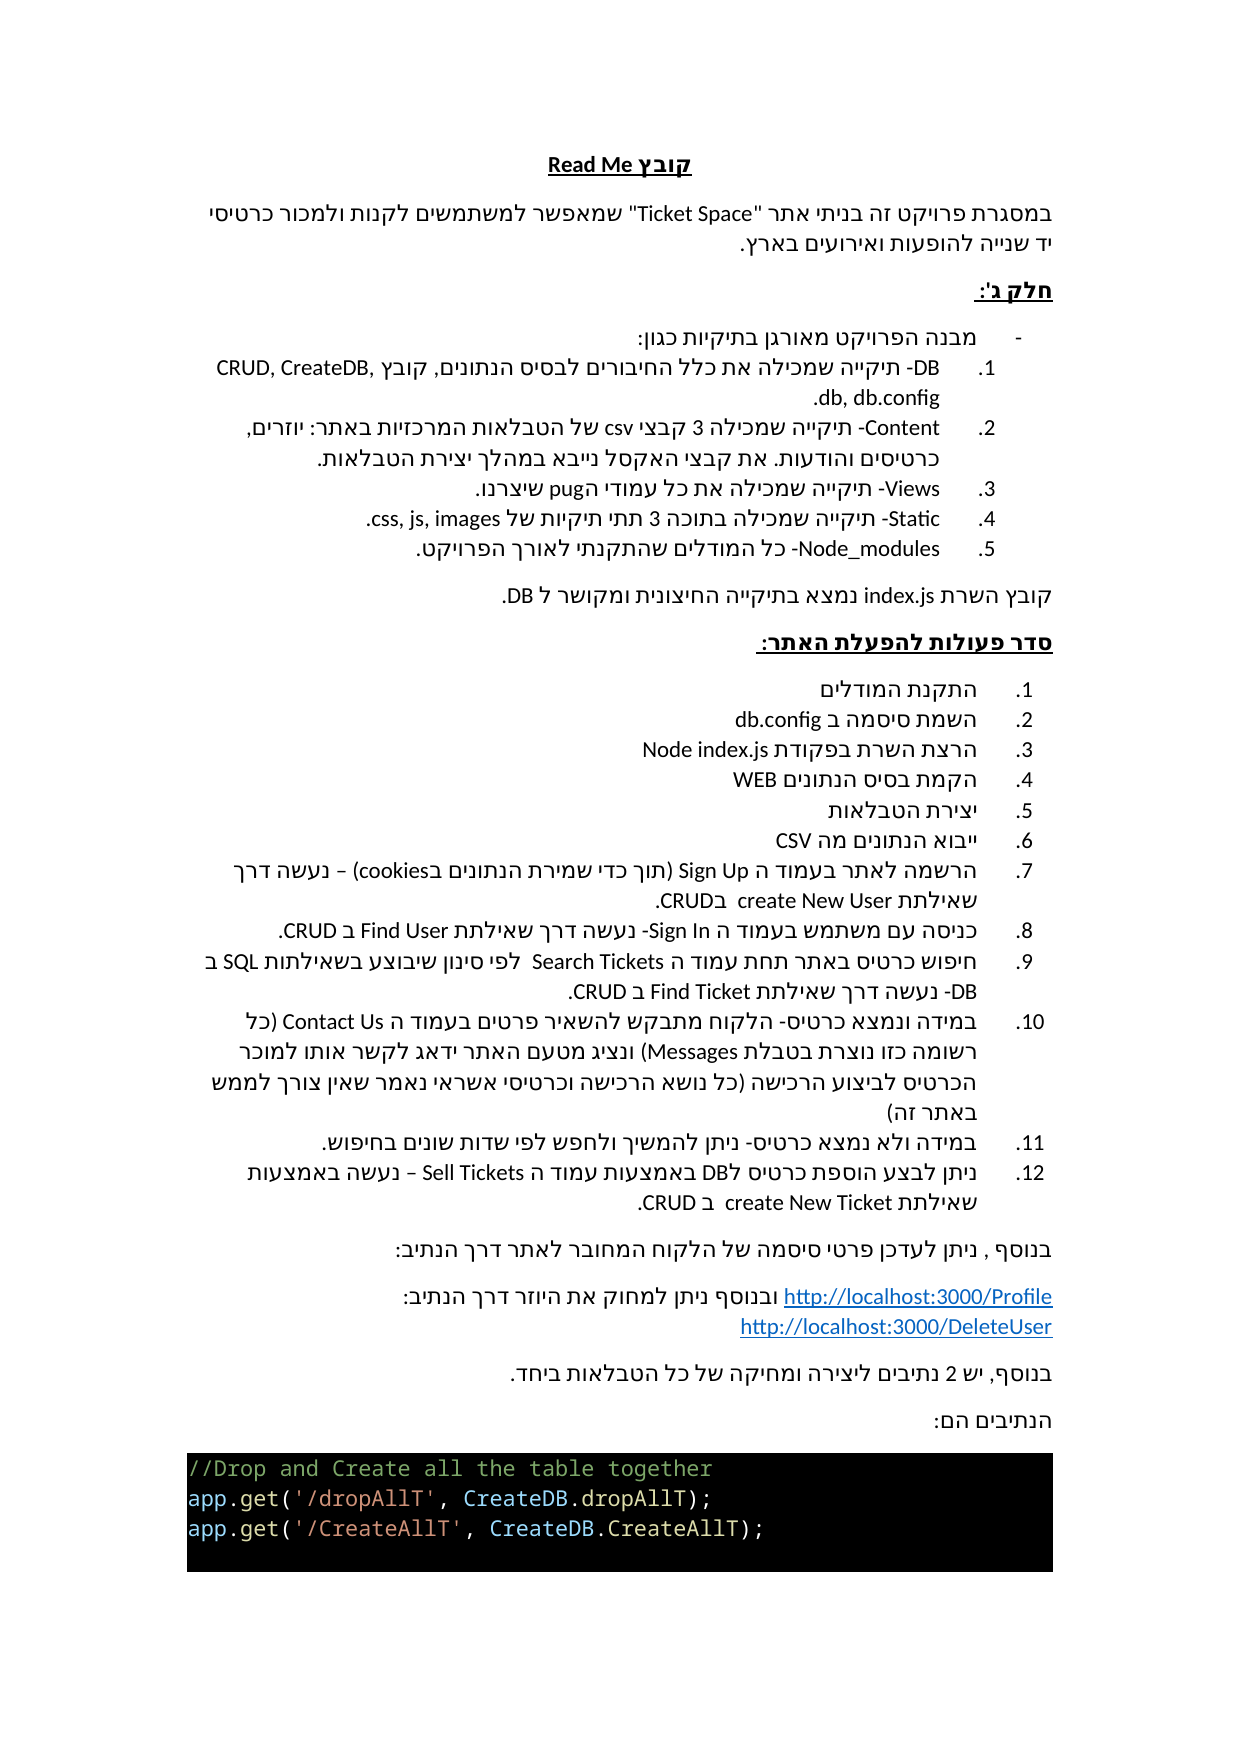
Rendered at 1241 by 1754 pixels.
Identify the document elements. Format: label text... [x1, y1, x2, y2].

text app.get('/dropAllT', CreateDB.dropAllT); [187, 1483, 1053, 1513]
list הקמת בסיס הנתונים WEB [187, 766, 1015, 793]
list הרשמה לאתר בעמוד ה Sign Up (תוך כדי שמירת הנתונים בcookies) – נעשה דרך שאילתת create New User בCRUD. [187, 856, 1015, 914]
text במסגרת פרויקט זה בניתי אתר "Ticket Space" שמאפשר למשתמשים לקנות ולמכור כרטיסי יד שנייה להופעות ואירועים בארץ. [187, 199, 1053, 257]
list במידה ולא נמצא כרטיס- ניתן להמשיך ולחפש לפי שדות שונים בחיפוש. [187, 1128, 1015, 1156]
list הרצת השרת בפקודת Node index.js [187, 735, 1015, 763]
list DB- תיקייה שמכילה את כלל החיבורים לבסיס הנתונים, קובץ CRUD, CreateDB, db, db.config. [187, 353, 978, 411]
list חיפוש כרטיס באתר תחת עמוד ה Search Tickets לפי סינון שיבוצע בשאילתות SQL בDB- נעשה דרך שאילתת Find Ticket ב CRUD. [187, 947, 1015, 1005]
list Content- תיקייה שמכילה 3 קבצי csv של הטבלאות המרכזיות באתר: יוזרים, כרטיסים והודעות. את קבצי האקסל נייבא במהלך יצירת הטבלאות. [187, 413, 978, 472]
list השמת סיסמה ב db.config [187, 705, 1015, 733]
list Views- תיקייה שמכילה את כל עמודי הpug שיצרנו. [187, 474, 978, 502]
list כניסה עם משתמש בעמוד ה Sign In- נעשה דרך שאילתת Find User ב CRUD. [187, 917, 1015, 944]
text http://localhost:3000/Profile ובנוסף ניתן למחוק את היוזר דרך הנתיב: http://localhost:3000/DeleteUser [187, 1282, 1053, 1340]
text הנתיבים הם: [187, 1406, 1053, 1434]
text app.get('/CreateAllT', CreateDB.CreateAllT); [187, 1513, 1053, 1542]
text בנוסף, יש 2 נתיבים ליצירה ומחיקה של כל הטבלאות ביחד. [187, 1359, 1053, 1387]
list יצירת הטבלאות [187, 796, 1015, 824]
text //Drop and Create all the table together [187, 1453, 1053, 1483]
list Static- תיקייה שמכילה בתוכה 3 תתי תיקיות של css, js, images. [187, 504, 978, 532]
list מבנה הפרויקט מאורגן בתיקיות כגון: [187, 323, 1015, 351]
list ניתן לבצע הוספת כרטיס לDB באמצעות עמוד ה Sell Tickets – נעשה באמצעות שאילתת create New Ticket ב CRUD. [187, 1158, 1015, 1216]
list ייבוא הנתונים מה CSV [187, 826, 1015, 854]
text בנוסף , ניתן לעדכן פרטי סיסמה של הלקוח המחובר לאתר דרך הנתיב: [187, 1235, 1053, 1263]
text חלק ג': [187, 276, 1053, 304]
list התקנת המודלים [187, 675, 1015, 703]
list Node_modules- כל המודלים שהתקנתי לאורך הפרויקט. [187, 534, 978, 562]
text סדר פעולות להפעלת האתר: [187, 628, 1053, 656]
text קובץ Read Me [187, 150, 1053, 178]
list במידה ונמצא כרטיס- הלקוח מתבקש להשאיר פרטים בעמוד ה Contact Us (כל רשומה כזו נוצרת בטבלת Messages) ונציג מטעם האתר ידאג לקשר אותו למוכר הכרטיס לביצוע הרכישה (כל נושא הרכישה וכרטיסי אשראי נאמר שאין צורך לממש באתר זה) [187, 1007, 1015, 1126]
text קובץ השרת index.js נמצא בתיקייה החיצונית ומקושר ל DB. [187, 581, 1053, 609]
